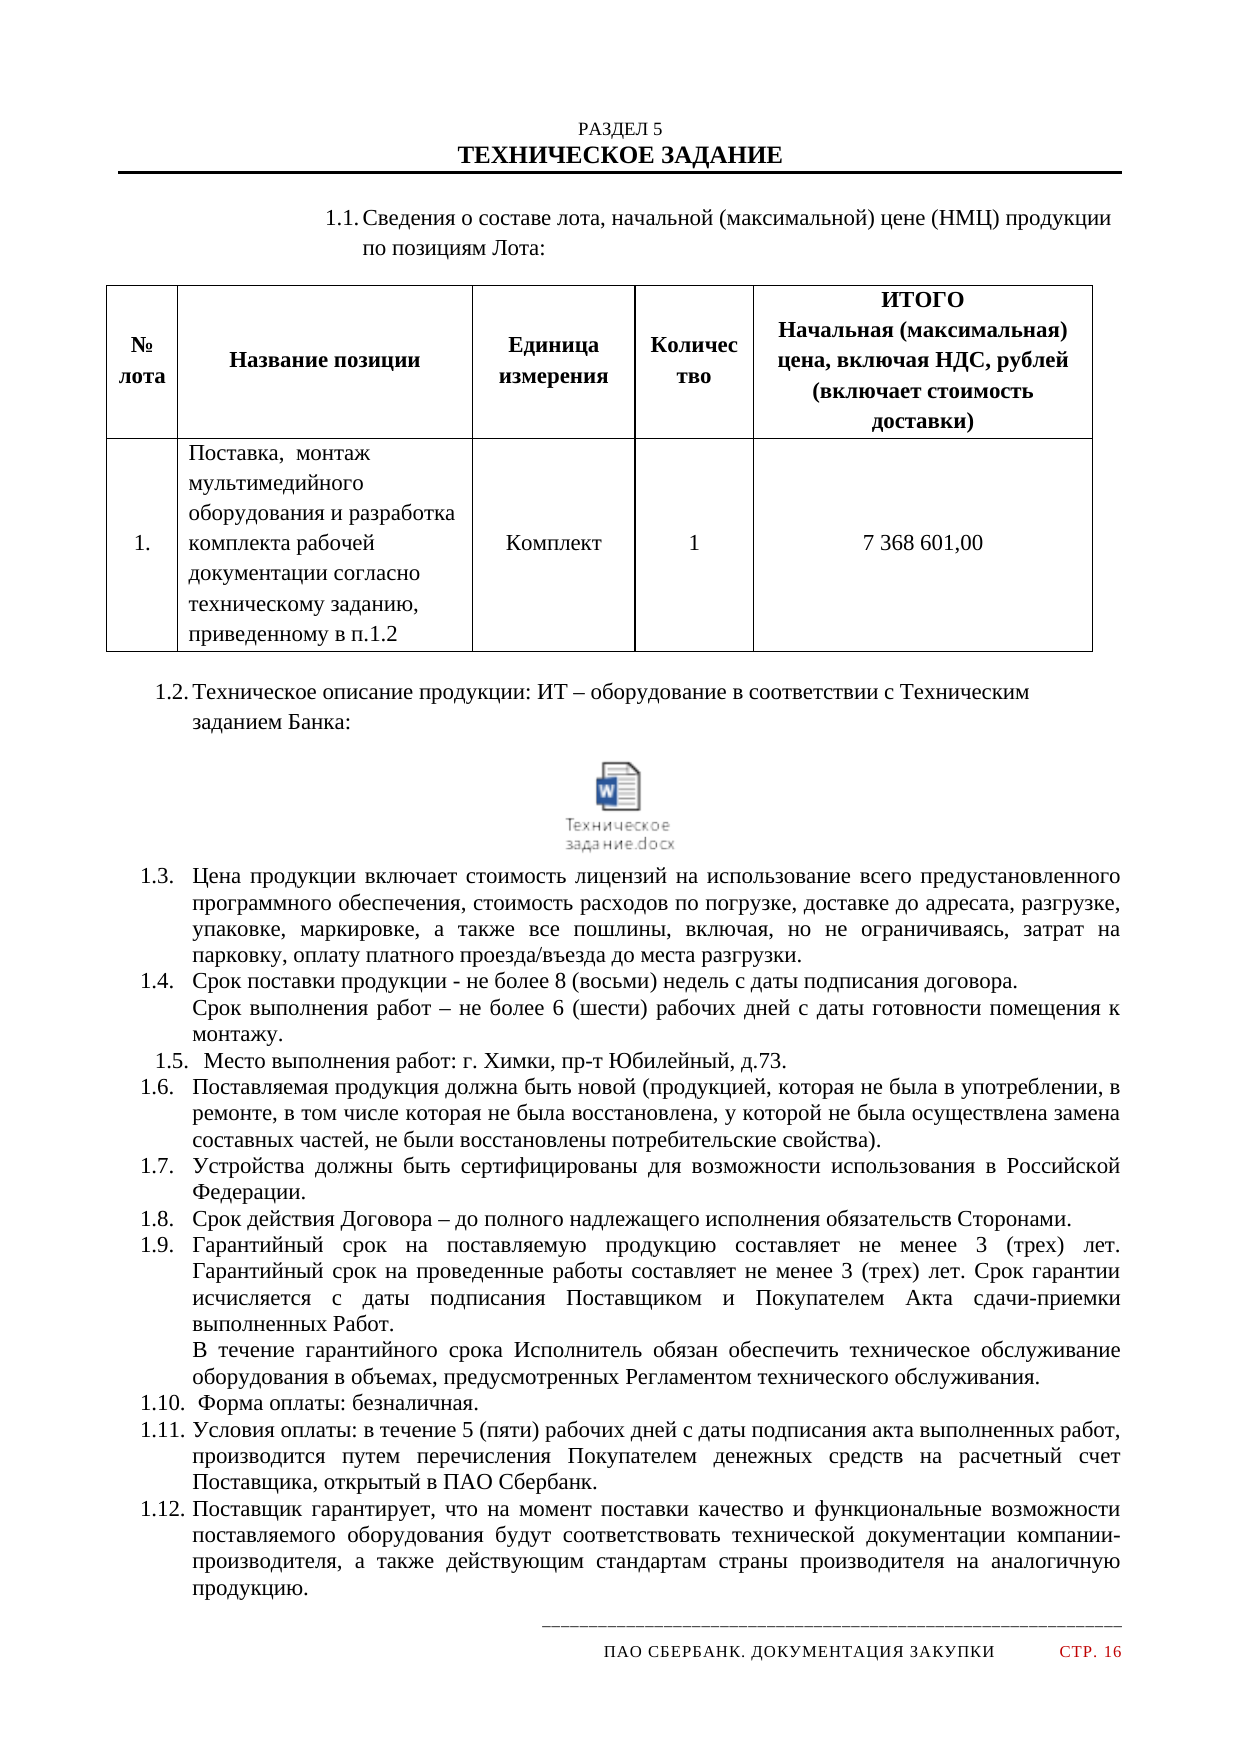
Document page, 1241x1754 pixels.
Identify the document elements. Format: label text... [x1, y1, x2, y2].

list Гарантийный срок на поставляемую продукцию составляет не менее 3 (трех) лет. Гарантийный срок на проведенные работы составляет не менее 3 (трех) лет. Срок гарантии исчисляется с даты подписания Поставщиком и Покупателем Акта сдачи-приемки выполненных Работ. [140, 1231, 1122, 1337]
list Срок поставки продукции - не более 8 (восьми) недель с даты подписания договора. [140, 968, 1122, 994]
table_cell 1. [107, 439, 177, 651]
table_cell 7 368 601,00 [754, 439, 1092, 651]
table_cell Комплект [473, 439, 634, 651]
list Срок действия Договора – до полного надлежащего исполнения обязательств Сторонами. [140, 1205, 1122, 1231]
text Срок выполнения работ – не более 6 (шести) рабочих дней с даты готовности помещения к монтажу. [192, 994, 1122, 1047]
list Поставляемая продукция должна быть новой (продукцией, которая не была в употреблении, в ремонте, в том числе которая не была восстановлена, у которой не была осуществлена замена составных частей, не были восстановлены потребительские свойства). [140, 1073, 1122, 1152]
table_cell 1 [636, 439, 753, 651]
table_header Количество [636, 286, 753, 438]
list Техническое описание продукции: ИТ – оборудование в соответствии с Техническим заданием Банка: [154, 678, 1122, 734]
list Условия оплаты: в течение 5 (пяти) рабочих дней с даты подписания акта выполненных работ, производится путем перечисления Покупателем денежных средств на расчетный счет Поставщика, открытый в ПАО Сбербанк. [140, 1416, 1122, 1495]
list Поставщик гарантирует, что на момент поставки качество и функциональные возможности поставляемого оборудования будут соответствовать технической документации компании-производителя, а также действующим стандартам страны производителя на аналогичную продукцию. [140, 1495, 1122, 1600]
list Место выполнения работ: г. Химки, пр-т Юбилейный, д.73. [154, 1047, 1122, 1073]
list Форма оплаты: безналичная. [140, 1389, 1122, 1416]
text РАЗДЕЛ 5 [118, 118, 1122, 140]
list Сведения о составе лота, начальной (максимальной) цене (НМЦ) продукции по позициям Лота: [325, 204, 1122, 260]
table_cell Поставка, монтаж мультимедийного оборудования и разработка комплекта рабочей документации согласно техническому заданию, приведенному в п.1.2 [178, 439, 472, 651]
subtitle ТЕХНИЧЕСКОЕ ЗАДАНИЕ [118, 140, 1122, 171]
list Устройства должны быть сертифицированы для возможности использования в Российской Федерации. [140, 1152, 1122, 1205]
table_header № лота [107, 286, 177, 438]
table_header Единица измерения [473, 286, 634, 438]
list Цена продукции включает стоимость лицензий на использование всего предустановленного программного обеспечения, стоимость расходов по погрузке, доставке до адресата, разгрузке, упаковке, маркировке, а также все пошлины, включая, но не ограничиваясь, затрат на парковку, оплату платного проезда/въезда до места разгрузки. [140, 862, 1122, 968]
table_header Название позиции [178, 286, 472, 438]
text В течение гарантийного срока Исполнитель обязан обеспечить техническое обслуживание оборудования в объемах, предусмотренных Регламентом технического обслуживания. [192, 1337, 1122, 1389]
table_header ИТОГО Начальная (максимальная) цена, включая НДС, рублей (включает стоимость доставки) [754, 286, 1092, 438]
